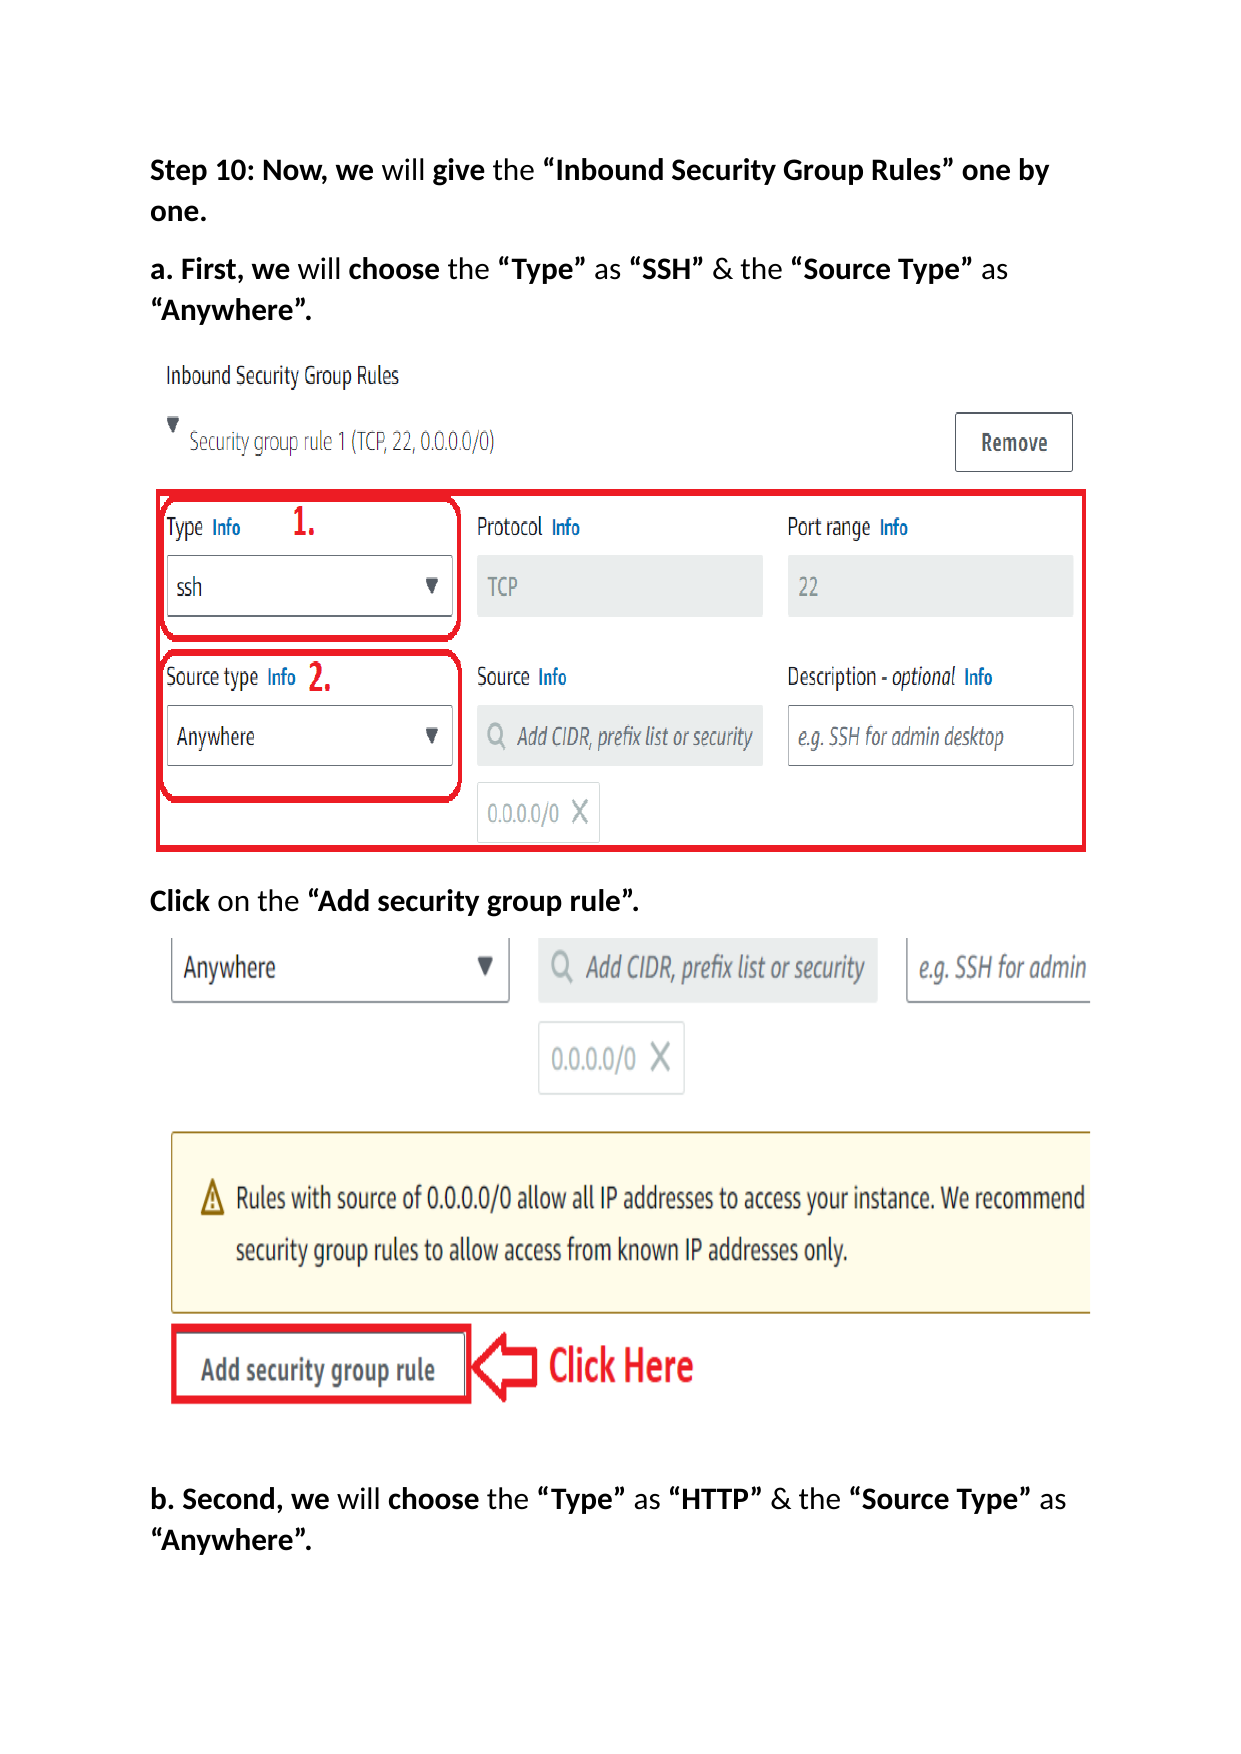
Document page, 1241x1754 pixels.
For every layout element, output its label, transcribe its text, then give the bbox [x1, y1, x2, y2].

text Step 10: Now, we will give the “Inbound Security Group Rules” one by one. [150, 150, 1090, 229]
text b. Second, we will choose the “Type” as “HTTP” & the “Source Type” as “Anywhere”. [150, 1479, 1090, 1559]
text a. First, we will choose the “Type” as “SSH” & the “Source Type” as “Anywhere”. [150, 249, 1090, 328]
text Click on the “Add security group rule”. [150, 881, 1090, 919]
picture [150, 347, 1091, 862]
picture [150, 938, 1091, 1461]
